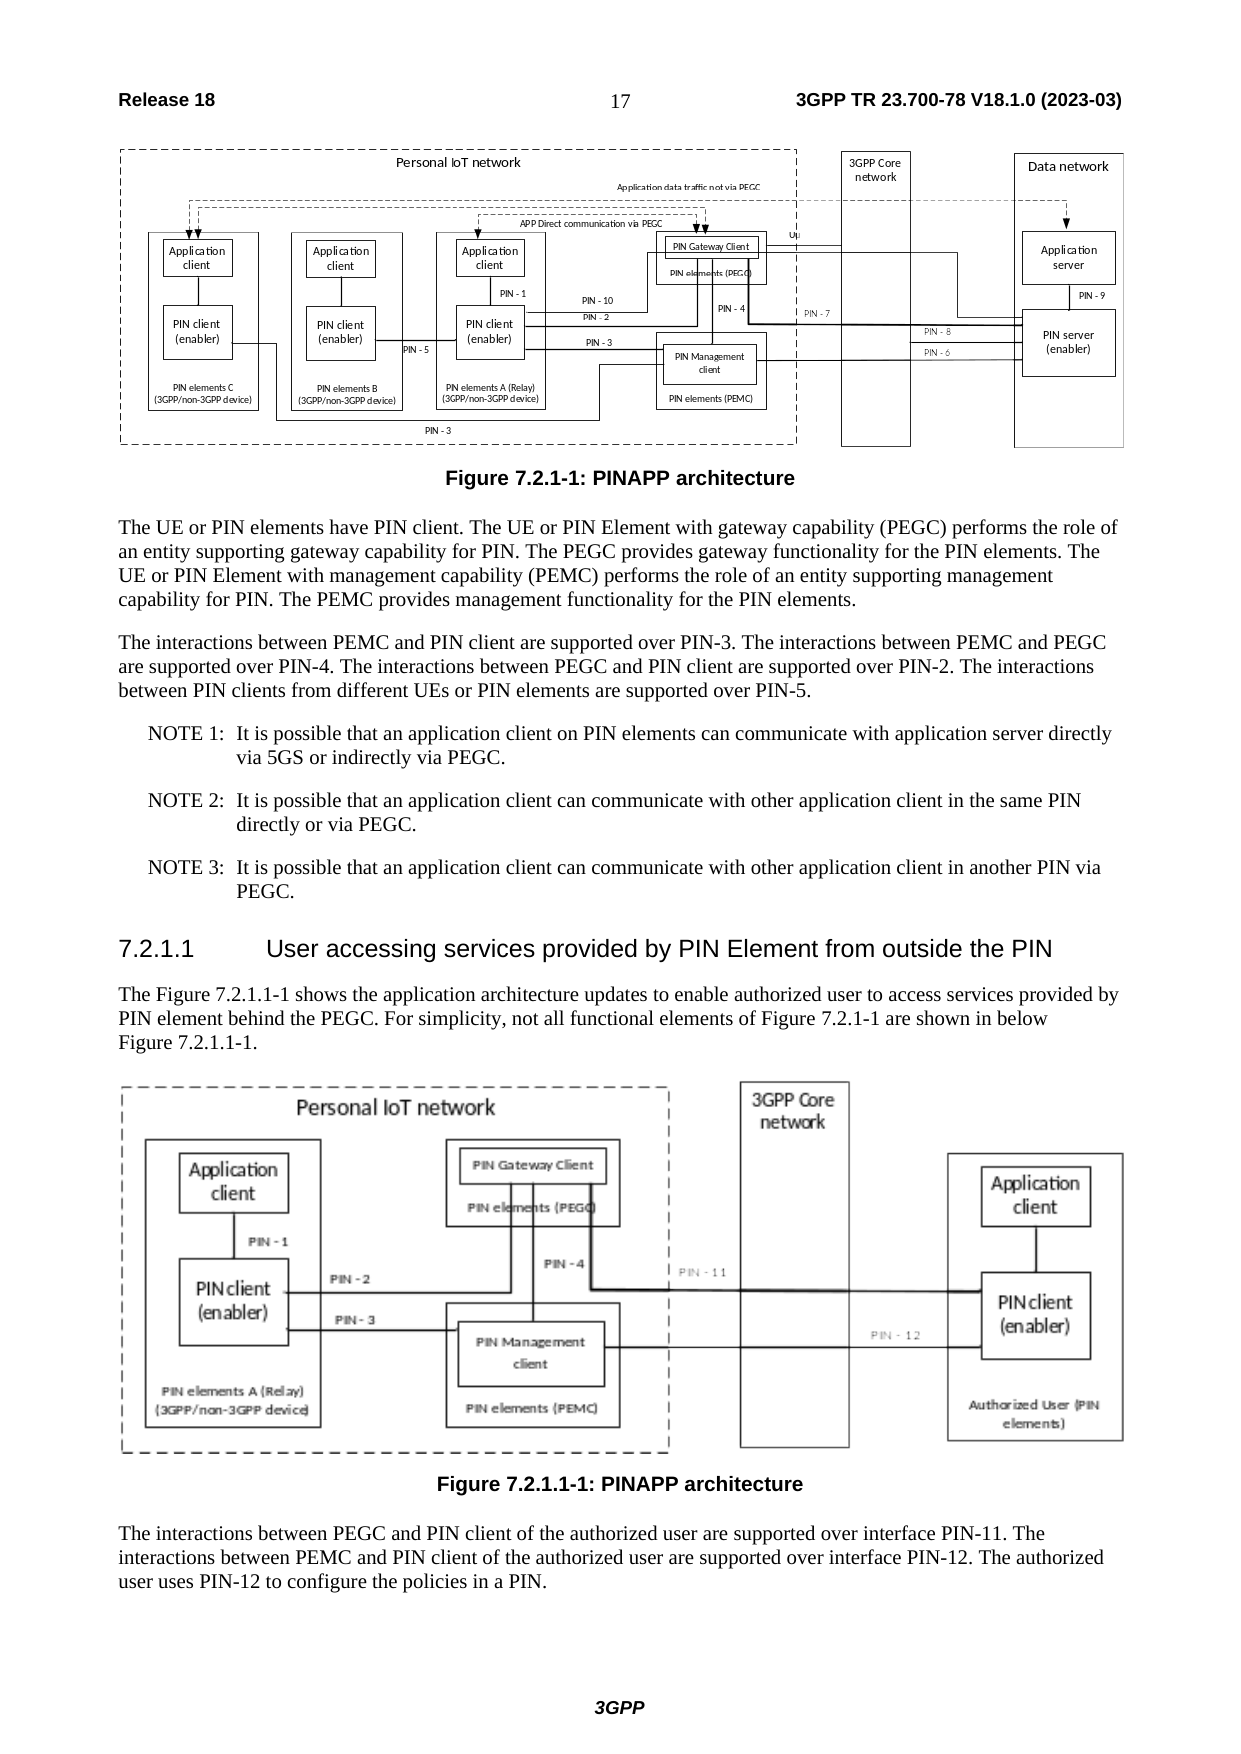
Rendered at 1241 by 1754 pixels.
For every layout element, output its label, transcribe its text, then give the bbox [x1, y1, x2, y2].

text Figure 7.2.1-1: PINAPP architecture [118, 466, 1122, 490]
text NOTE 1: It is possible that an application client on PIN elements can communicate with application server directly via 5GS or indirectly via PEGC. [148, 721, 1122, 769]
text Figure 7.2.1.1-1: PINAPP architecture [118, 1472, 1122, 1496]
text The interactions between PEGC and PIN client of the authorized user are supported over interface PIN-11. The interactions between PEMC and PIN client of the authorized user are supported over interface PIN-12. The authorized user uses PIN-12 to configure the policies in a PIN. [118, 1521, 1122, 1593]
text The Figure 7.2.1.1-1 shows the application architecture updates to enable authorized user to access services provided by PIN element behind the PEGC. For simplicity, not all functional elements of Figure 7.2.1-1 are shown in below Figure 7.2.1.1-1. [118, 982, 1122, 1054]
text NOTE 3: It is possible that an application client can communicate with other application client in another PIN via PEGC. [148, 855, 1122, 903]
text NOTE 2: It is possible that an application client can communicate with other application client in the same PIN directly or via PEGC. [148, 788, 1122, 836]
subtitle 7.2.1.1 User accessing services provided by PIN Element from outside the PIN [118, 934, 1122, 963]
text The UE or PIN elements have PIN client. The UE or PIN Element with gateway capability (PEGC) performs the role of an entity supporting gateway capability for PIN. The PEGC provides gateway functionality for the PIN elements. The UE or PIN Element with management capability (PEMC) performs the role of an entity supporting management capability for PIN. The PEMC provides management functionality for the PIN elements. [118, 515, 1122, 611]
text The interactions between PEMC and PIN client are supported over PIN-3. The interactions between PEMC and PEGC are supported over PIN-4. The interactions between PEGC and PIN client are supported over PIN-2. The interactions between PIN clients from different UEs or PIN elements are supported over PIN-5. [118, 630, 1122, 702]
